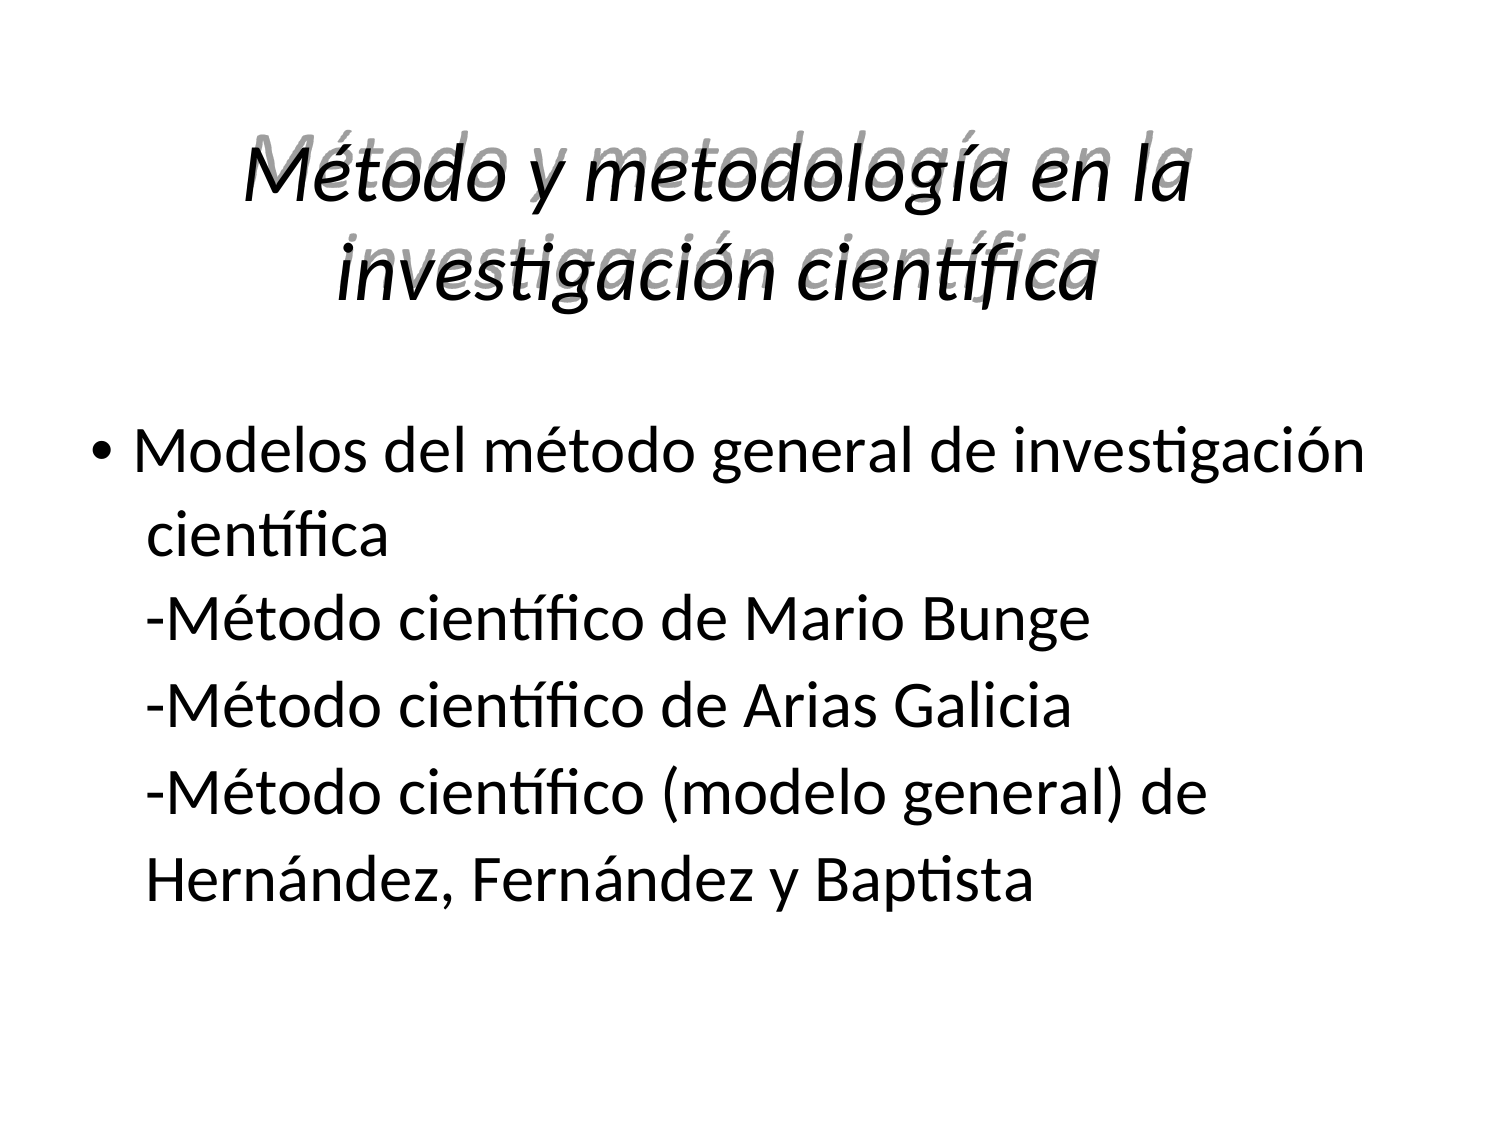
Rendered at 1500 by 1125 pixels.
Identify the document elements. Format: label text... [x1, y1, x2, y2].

text Hernández, Fernández y Baptista [145, 837, 1437, 918]
text -Método científico (modelo general) de [145, 750, 1437, 831]
text • Modelos del método general de investigación científica [90, 408, 1437, 573]
picture [193, 83, 1264, 360]
text -Método científico de Mario Bunge [145, 575, 1437, 657]
text -Método científico de Arias Galicia [145, 662, 1437, 744]
subtitle Método y metodología en la investigación científica [241, 122, 1437, 321]
